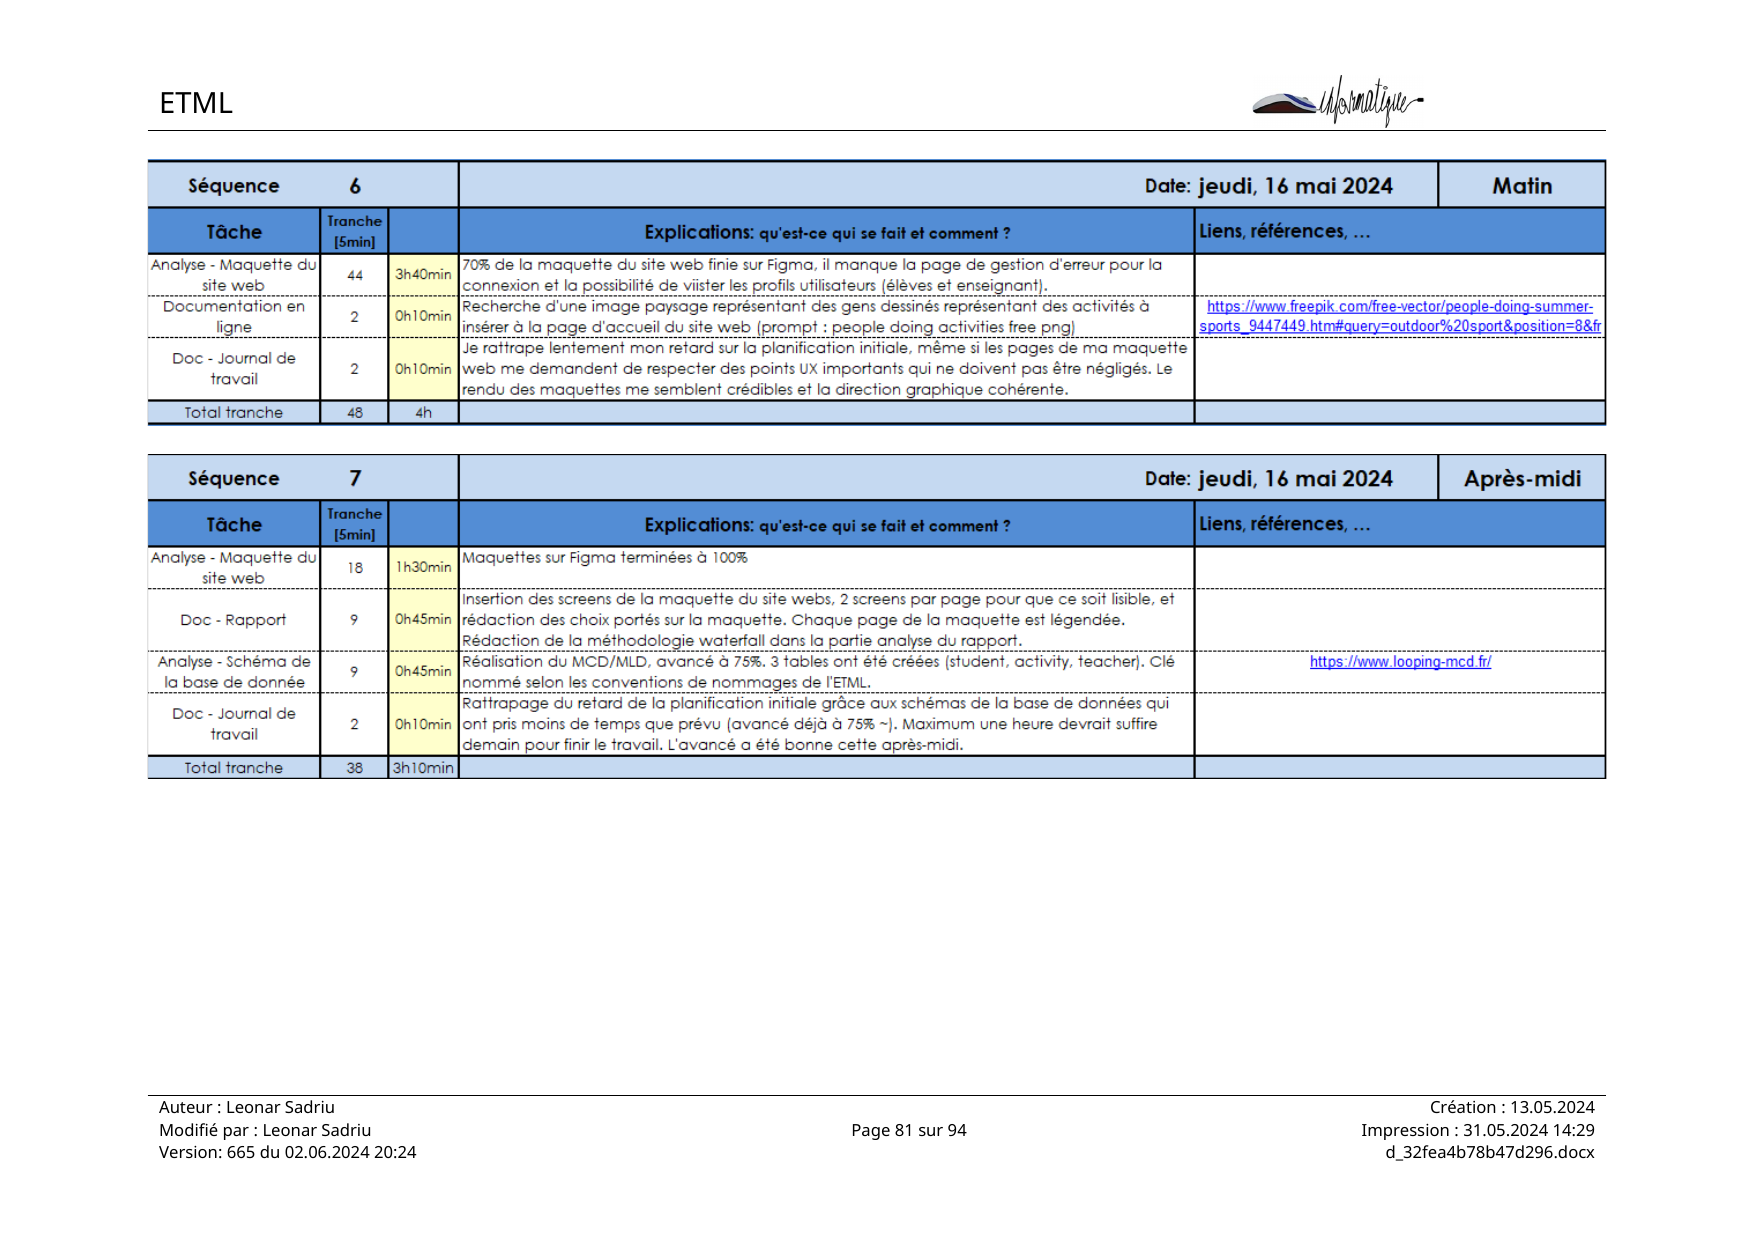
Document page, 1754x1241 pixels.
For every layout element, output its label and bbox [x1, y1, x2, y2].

picture [1252, 75, 1425, 128]
picture [147, 159, 1607, 426]
picture [147, 454, 1607, 779]
